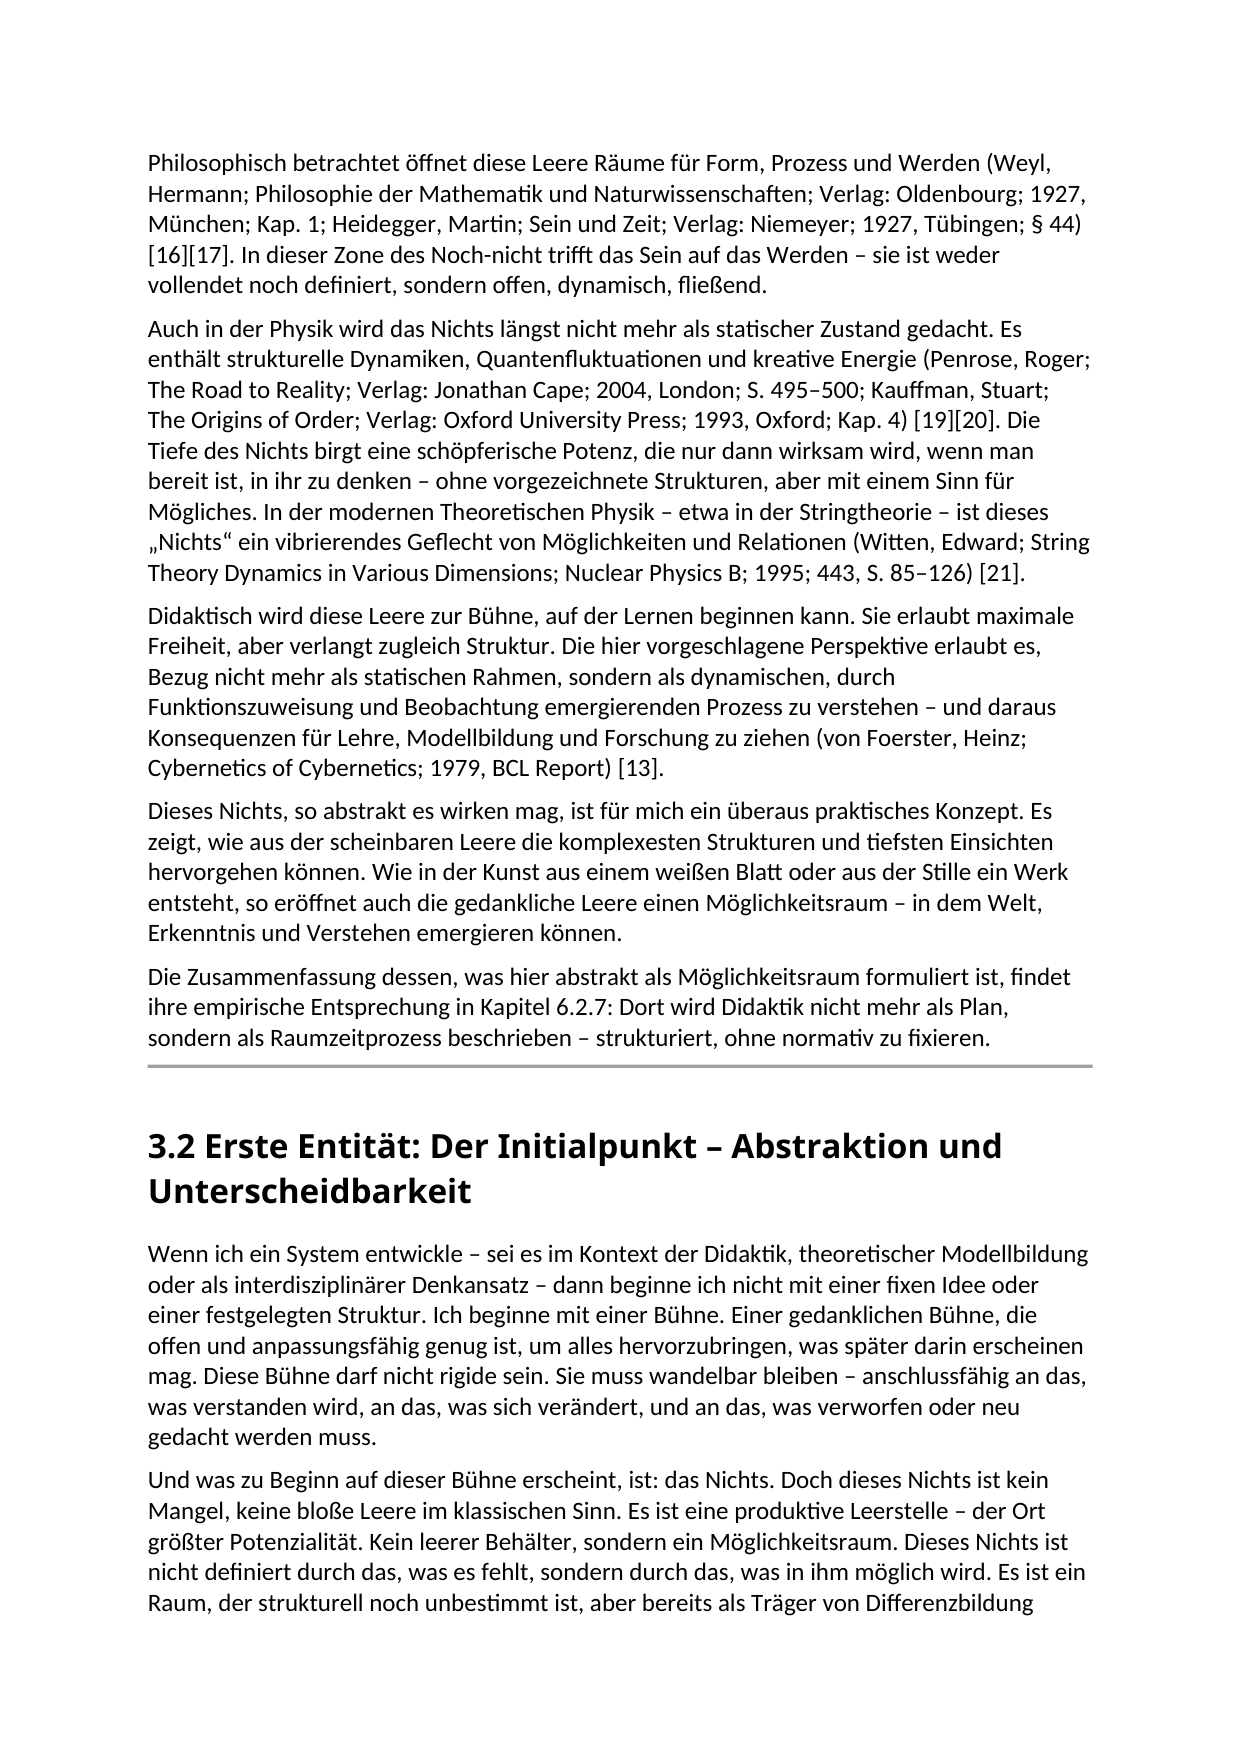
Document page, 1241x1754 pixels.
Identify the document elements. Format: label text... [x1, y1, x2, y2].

subtitle 3.2 Erste Entität: Der Initialpunkt – Abstraktion und Unterscheidbarkeit [148, 1123, 1093, 1213]
text Die Zusammenfassung dessen, was hier abstrakt als Möglichkeitsraum formuliert ist, findet ihre empirische Entsprechung in Kapitel 6.2.7: Dort wird Didaktik nicht mehr als Plan, sondern als Raumzeitprozess beschrieben – strukturiert, ohne normativ zu fixieren. [148, 961, 1093, 1052]
text Philosophisch betrachtet öffnet diese Leere Räume für Form, Prozess und Werden (Weyl, Hermann; Philosophie der Mathematik und Naturwissenschaften; Verlag: Oldenbourg; 1927, München; Kap. 1; Heidegger, Martin; Sein und Zeit; Verlag: Niemeyer; 1927, Tübingen; § 44) [16][17]. In dieser Zone des Noch-nicht trifft das Sein auf das Werden – sie ist weder vollendet noch definiert, sondern offen, dynamisch, fließend. [148, 148, 1093, 300]
text Auch in der Physik wird das Nichts längst nicht mehr als statischer Zustand gedacht. Es enthält strukturelle Dynamiken, Quantenfluktuationen und kreative Energie (Penrose, Roger; The Road to Reality; Verlag: Jonathan Cape; 2004, London; S. 495–500; Kauffman, Stuart; The Origins of Order; Verlag: Oxford University Press; 1993, Oxford; Kap. 4) [19][20]. Die Tiefe des Nichts birgt eine schöpferische Potenz, die nur dann wirksam wird, wenn man bereit ist, in ihr zu denken – ohne vorgezeichnete Strukturen, aber mit einem Sinn für Mögliches. In der modernen Theoretischen Physik – etwa in der Stringtheorie – ist dieses „Nichts“ ein vibrierendes Geflecht von Möglichkeiten und Relationen (Witten, Edward; String Theory Dynamics in Various Dimensions; Nuclear Physics B; 1995; 443, S. 85–126) [21]. [148, 313, 1093, 587]
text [148, 1464, 1093, 1617]
text Dieses Nichts, so abstrakt es wirken mag, ist für mich ein überaus praktisches Konzept. Es zeigt, wie aus der scheinbaren Leere die komplexesten Strukturen und tiefsten Einsichten hervorgehen können. Wie in der Kunst aus einem weißen Blatt oder aus der Stille ein Werk entsteht, so eröffnet auch die gedankliche Leere einen Möglichkeitsraum – in dem Welt, Erkenntnis und Verstehen emergieren können. [148, 796, 1093, 948]
text Wenn ich ein System entwickle – sei es im Kontext der Didaktik, theoretischer Modellbildung oder als interdisziplinärer Denkansatz – dann beginne ich nicht mit einer fixen Idee oder einer festgelegten Struktur. Ich beginne mit einer Bühne. Einer gedanklichen Bühne, die offen und anpassungsfähig genug ist, um alles hervorzubringen, was später darin erscheinen mag. Diese Bühne darf nicht rigide sein. Sie muss wandelbar bleiben – anschlussfähig an das, was verstanden wird, an das, was sich verändert, und an das, was verworfen oder neu gedacht werden muss. [148, 1238, 1093, 1452]
text Didaktisch wird diese Leere zur Bühne, auf der Lernen beginnen kann. Sie erlaubt maximale Freiheit, aber verlangt zugleich Struktur. Die hier vorgeschlagene Perspektive erlaubt es, Bezug nicht mehr als statischen Rahmen, sondern als dynamischen, durch Funktionszuweisung und Beobachtung emergierenden Prozess zu verstehen – und daraus Konsequenzen für Lehre, Modellbildung und Forschung zu ziehen (von Foerster, Heinz; Cybernetics of Cybernetics; 1979, BCL Report) [13]. [148, 600, 1093, 783]
